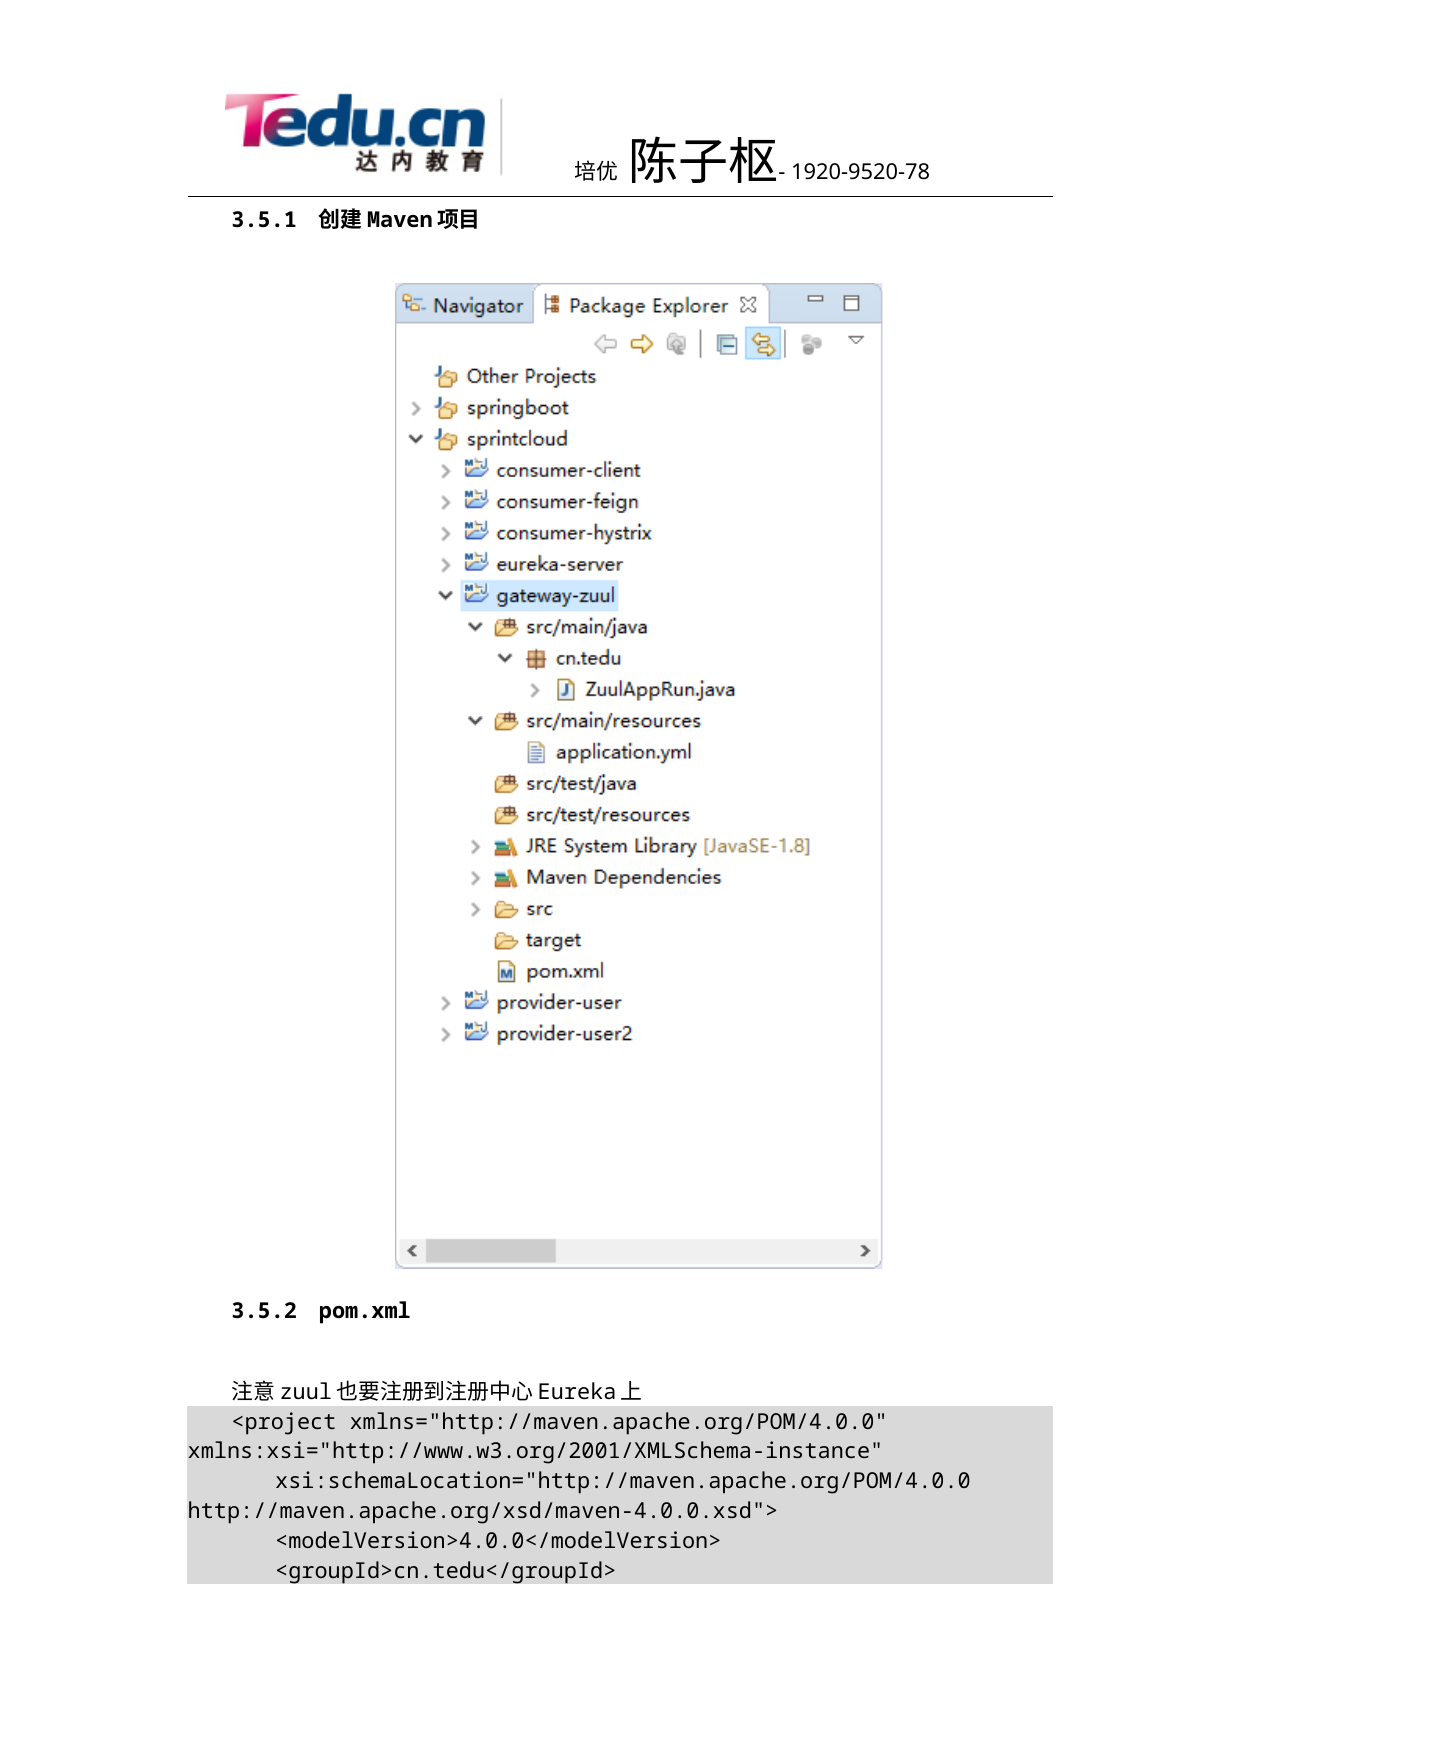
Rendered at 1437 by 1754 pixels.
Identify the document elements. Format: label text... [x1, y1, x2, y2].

text xsi:schemaLocation="http://maven.apache.org/POM/4.0.0 http://maven.apache.org/xsd/maven-4.0.0.xsd"> [187, 1465, 1053, 1525]
text 注意zuul也要注册到注册中心Eureka上 [187, 1374, 1053, 1406]
text <project xmlns="http://maven.apache.org/POM/4.0.0" xmlns:xsi="http://www.w3.org/2001/XMLSchema-instance" [187, 1406, 1053, 1465]
picture [395, 283, 883, 1269]
subtitle 创建Maven项目 [187, 202, 1053, 234]
picture [225, 88, 507, 180]
text <modelVersion>4.0.0</modelVersion> [187, 1525, 1053, 1554]
text <groupId>cn.tedu</groupId> [187, 1554, 1053, 1584]
subtitle pom.xml [187, 1295, 1053, 1325]
